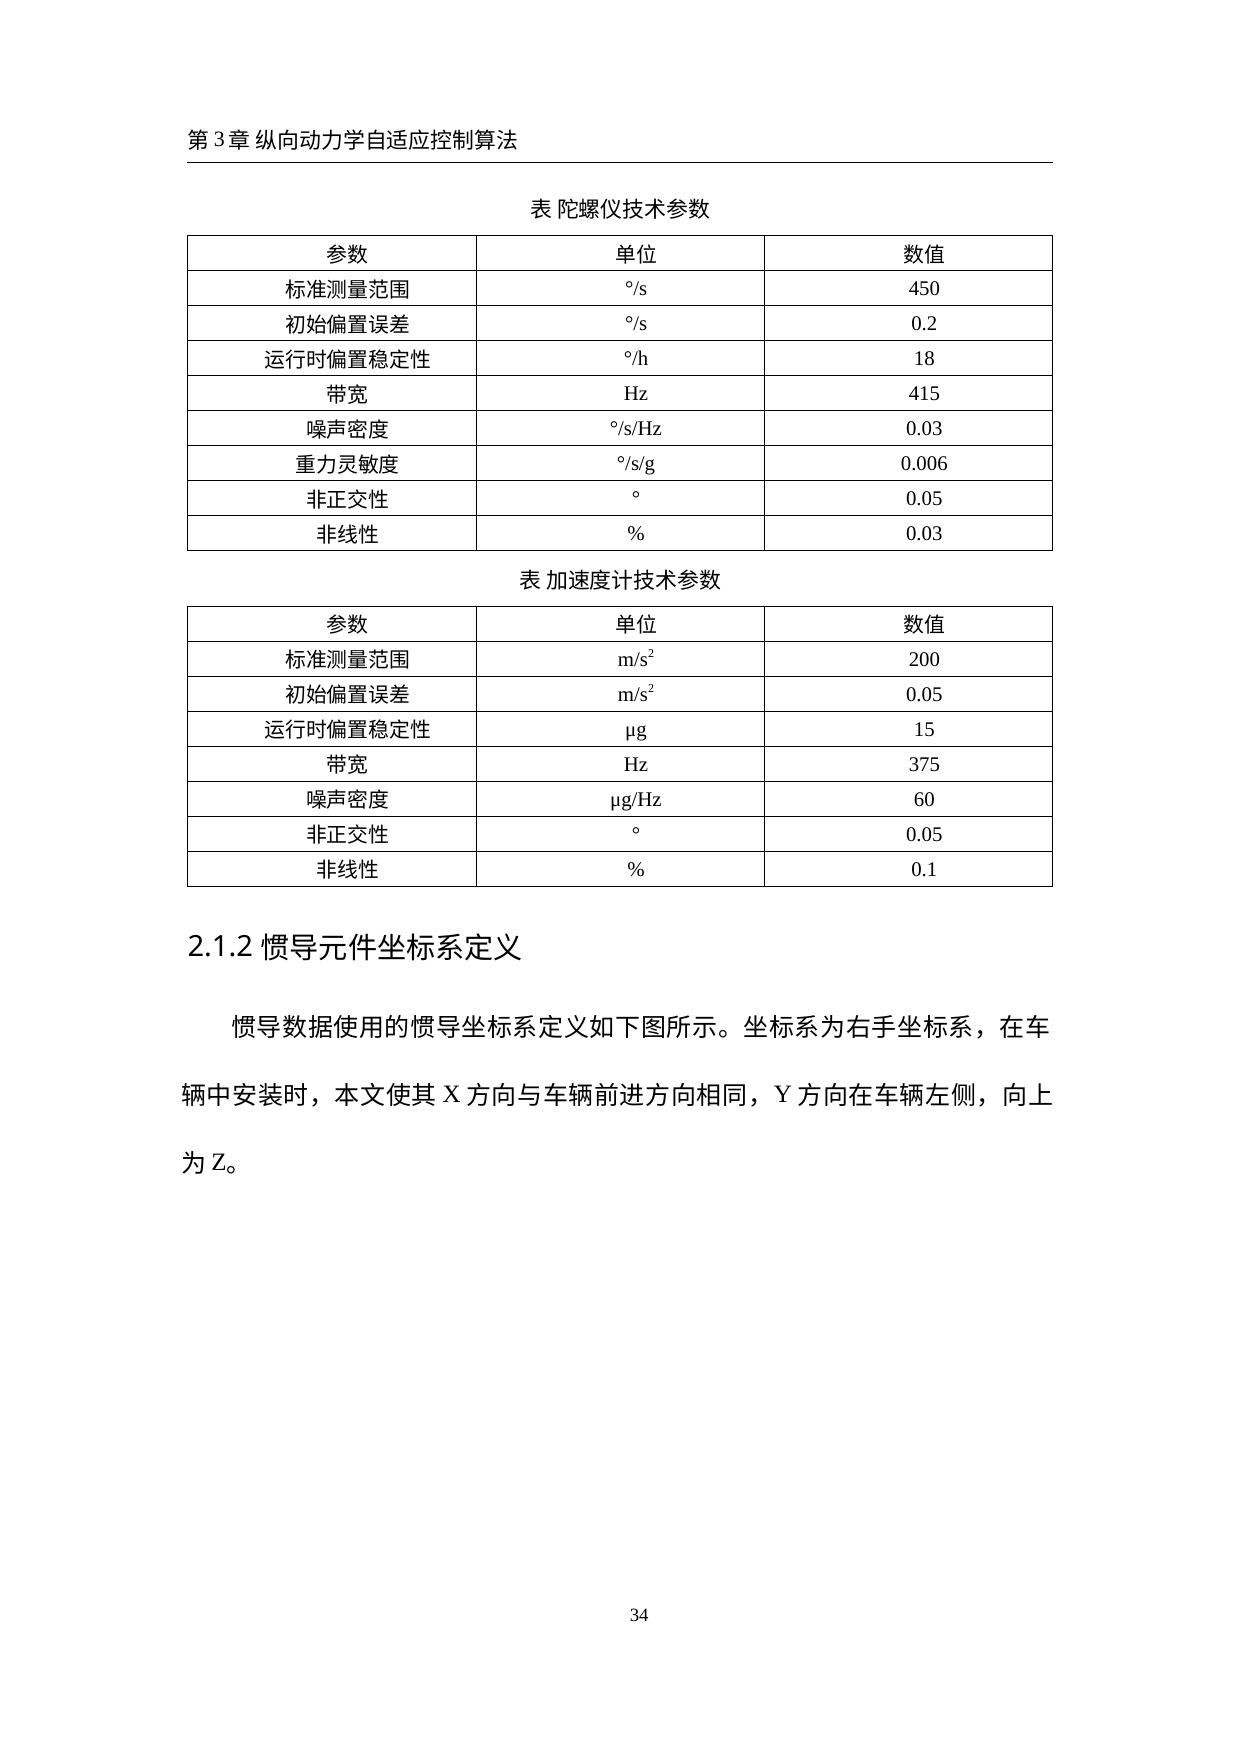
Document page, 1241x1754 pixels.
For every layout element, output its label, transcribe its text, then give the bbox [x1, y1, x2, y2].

table_cell °/s [477, 306, 764, 340]
table_cell 带宽 [188, 747, 476, 781]
text 2.1.2 惯导元件坐标系定义 [187, 912, 1053, 979]
table_cell 运行时偏置稳定性 [188, 712, 476, 746]
table_cell 18 [765, 341, 1052, 375]
table_cell 60 [765, 782, 1052, 816]
table_cell 0.006 [765, 446, 1052, 480]
table_cell 415 [765, 376, 1052, 410]
table_cell % [477, 516, 764, 550]
table_cell Hz [477, 376, 764, 410]
text 惯导数据使用的惯导坐标系定义如下图所示。坐标系为右手坐标系，在车辆中安装时，本文使其X方向与车辆前进方向相同，Y方向在车辆左侧，向上为Z。 [181, 992, 1053, 1196]
table_cell °/s [477, 271, 764, 305]
table_header 数值 [765, 236, 1052, 270]
table_header 单位 [477, 607, 764, 641]
table_cell 非线性 [188, 852, 476, 886]
table_cell % [477, 852, 764, 886]
table_cell ° [477, 817, 764, 851]
table_cell Hz [477, 747, 764, 781]
table_header 参数 [188, 607, 476, 641]
table_cell °/s/g [477, 446, 764, 480]
table_cell 非线性 [188, 516, 476, 550]
table_cell 噪声密度 [188, 411, 476, 445]
table_cell 初始偏置误差 [188, 677, 476, 711]
table_cell 0.03 [765, 411, 1052, 445]
table_header 单位 [477, 236, 764, 270]
table_cell m/s2 [477, 677, 764, 711]
table_cell 初始偏置误差 [188, 306, 476, 340]
table_cell μg/Hz [477, 782, 764, 816]
text 表 陀螺仪技术参数 [187, 191, 1053, 225]
table_cell 标准测量范围 [188, 271, 476, 305]
text 表 加速度计技术参数 [187, 562, 1053, 596]
table_cell °/s/Hz [477, 411, 764, 445]
table_cell 0.05 [765, 817, 1052, 851]
table_cell 15 [765, 712, 1052, 746]
table_cell 0.03 [765, 516, 1052, 550]
table_cell 0.1 [765, 852, 1052, 886]
table_cell 标准测量范围 [188, 642, 476, 676]
table_header 数值 [765, 607, 1052, 641]
table_cell 200 [765, 642, 1052, 676]
table_header 参数 [188, 236, 476, 270]
table_cell 0.2 [765, 306, 1052, 340]
table_cell 375 [765, 747, 1052, 781]
table_cell 0.05 [765, 677, 1052, 711]
table_cell 重力灵敏度 [188, 446, 476, 480]
table_cell 非正交性 [188, 481, 476, 515]
table_cell 带宽 [188, 376, 476, 410]
table_cell °/h [477, 341, 764, 375]
table_cell 450 [765, 271, 1052, 305]
table_cell μg [477, 712, 764, 746]
table_cell 非正交性 [188, 817, 476, 851]
table_cell m/s2 [477, 642, 764, 676]
table_cell 运行时偏置稳定性 [188, 341, 476, 375]
table_cell 噪声密度 [188, 782, 476, 816]
table_cell ° [477, 481, 764, 515]
table_cell 0.05 [765, 481, 1052, 515]
